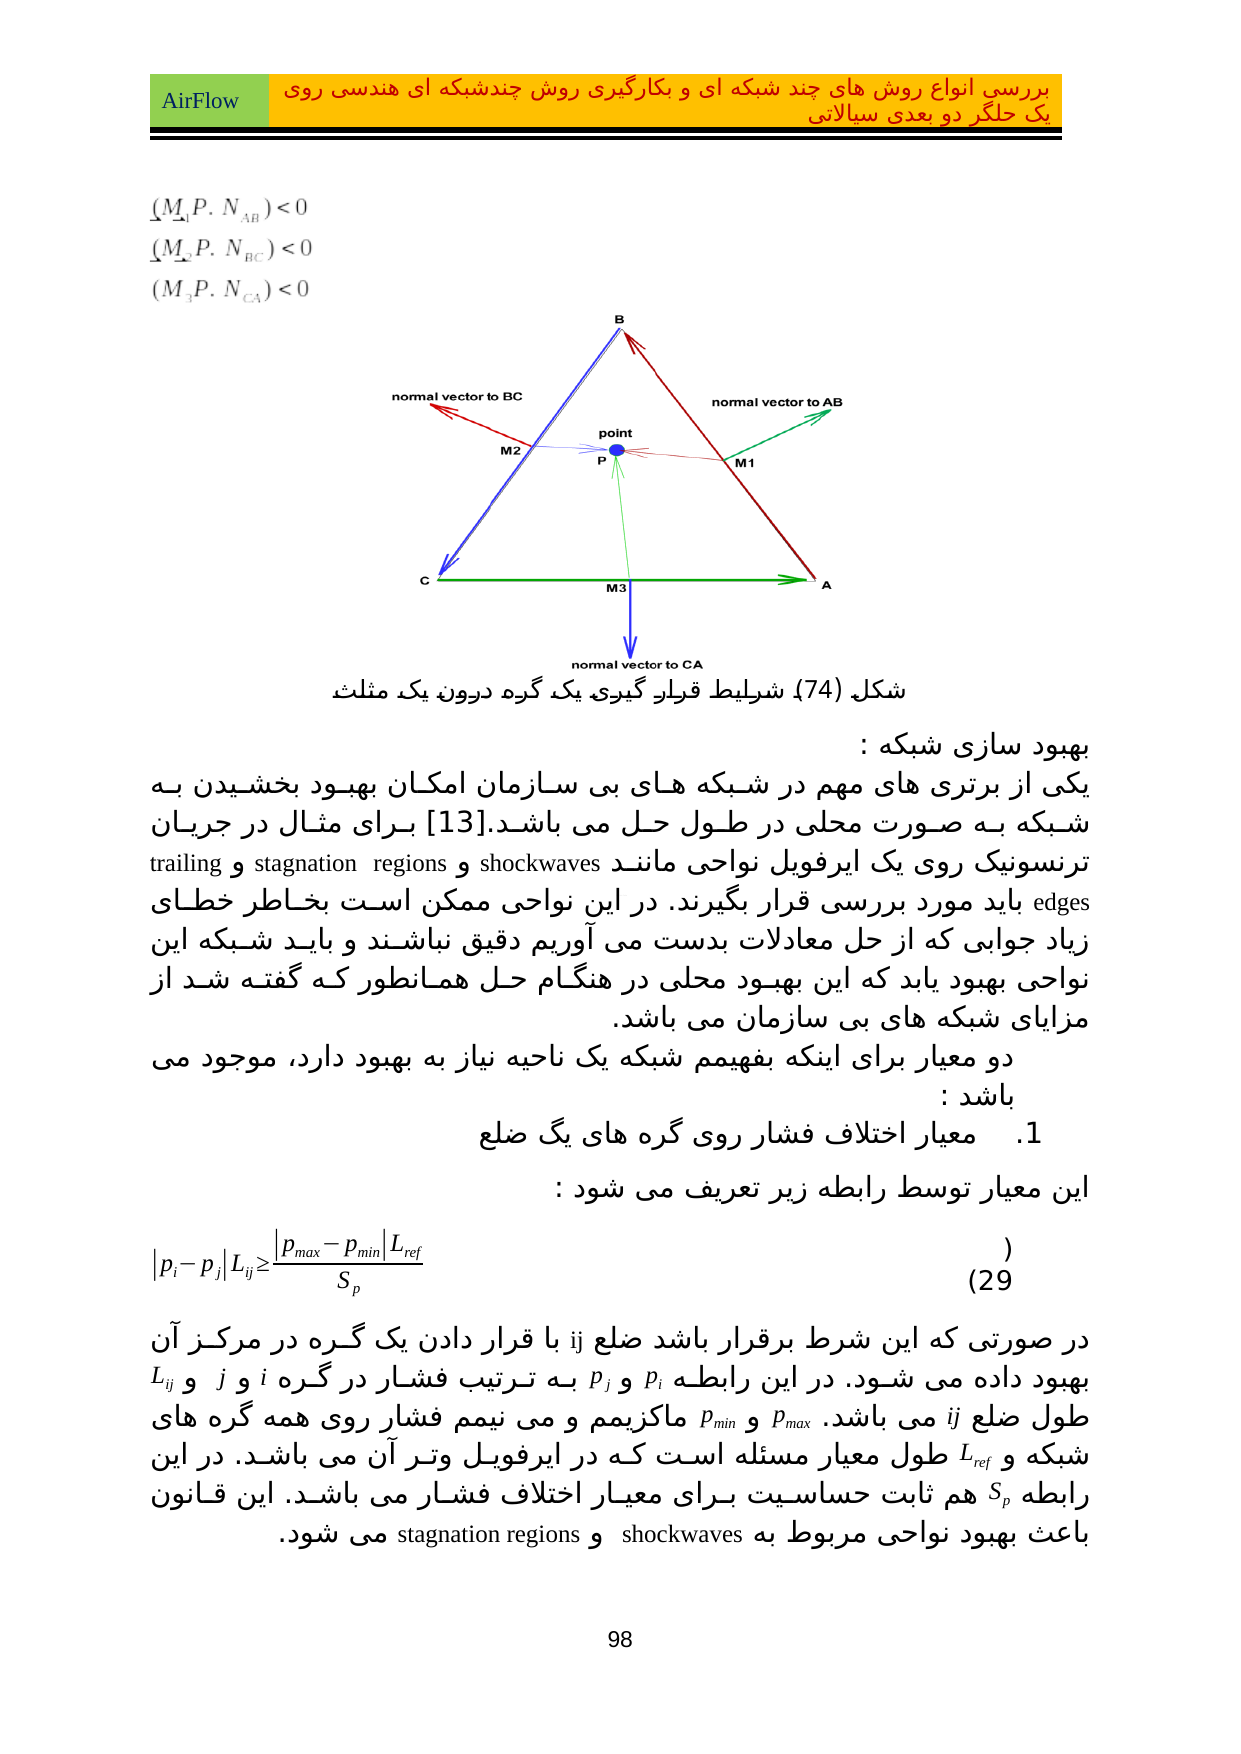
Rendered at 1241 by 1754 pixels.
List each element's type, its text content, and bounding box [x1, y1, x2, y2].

list دو معیار برای اینکه بفهیمم شبکه یک ناحیه نیاز به بهبود دارد، موجود می باشد : [150, 1039, 1015, 1112]
text بهبود سازی شبکه : [150, 727, 1090, 761]
text شکل (74) شرایط قرار گیری یک گره درون یک مثلث [150, 675, 1090, 708]
table_header [139, 1228, 945, 1322]
list معیار اختلاف فشار روی گره های یگ ضلع [150, 1117, 1015, 1151]
text در صورتی که این شرط برقرار باشد ضلع ij با قرار دادن یک گره در مرکز آن بهبود داده می شود. در این رابطه و به ترتیب فشار در گره و و طول ضلع می باشد. و ماکزیمم و می نیمم فشار روی همه گره های شبکه و طول معیار مسئله است که در ایرفویل وتر آن می باشد. در این رابطه هم ثابت حساسیت برای معیار اختلاف فشار می باشد. این قانون باعث بهبود نواحی مربوط به shockwaves و stagnation regions می شود. [150, 1322, 1090, 1549]
picture [390, 312, 850, 671]
table_header (29) [945, 1228, 1025, 1322]
text این معیار توسط رابطه زیر تعریف می شود : [150, 1170, 1090, 1204]
text یکی از برتری های مهم در شبکه های بی سازمان امکان بهبود بخشیدن به شبکه به صورت محلی در طول حل می باشد.[13] برای مثال در جریان ترنسونیک روی یک ایرفویل نواحی مانند shockwaves و stagnation regions و trailing edges باید مورد بررسی قرار بگیرند. در این نواحی ممکن است بخاطر خطای زیاد جوابی که از حل معادلات بدست می آوریم دقیق نباشند و باید شبکه این نواحی بهبود یابد که این بهبود محلی در هنگام حل همانطور که گفته شد از مزایای شبکه های بی سازمان می باشد. [150, 766, 1090, 1034]
